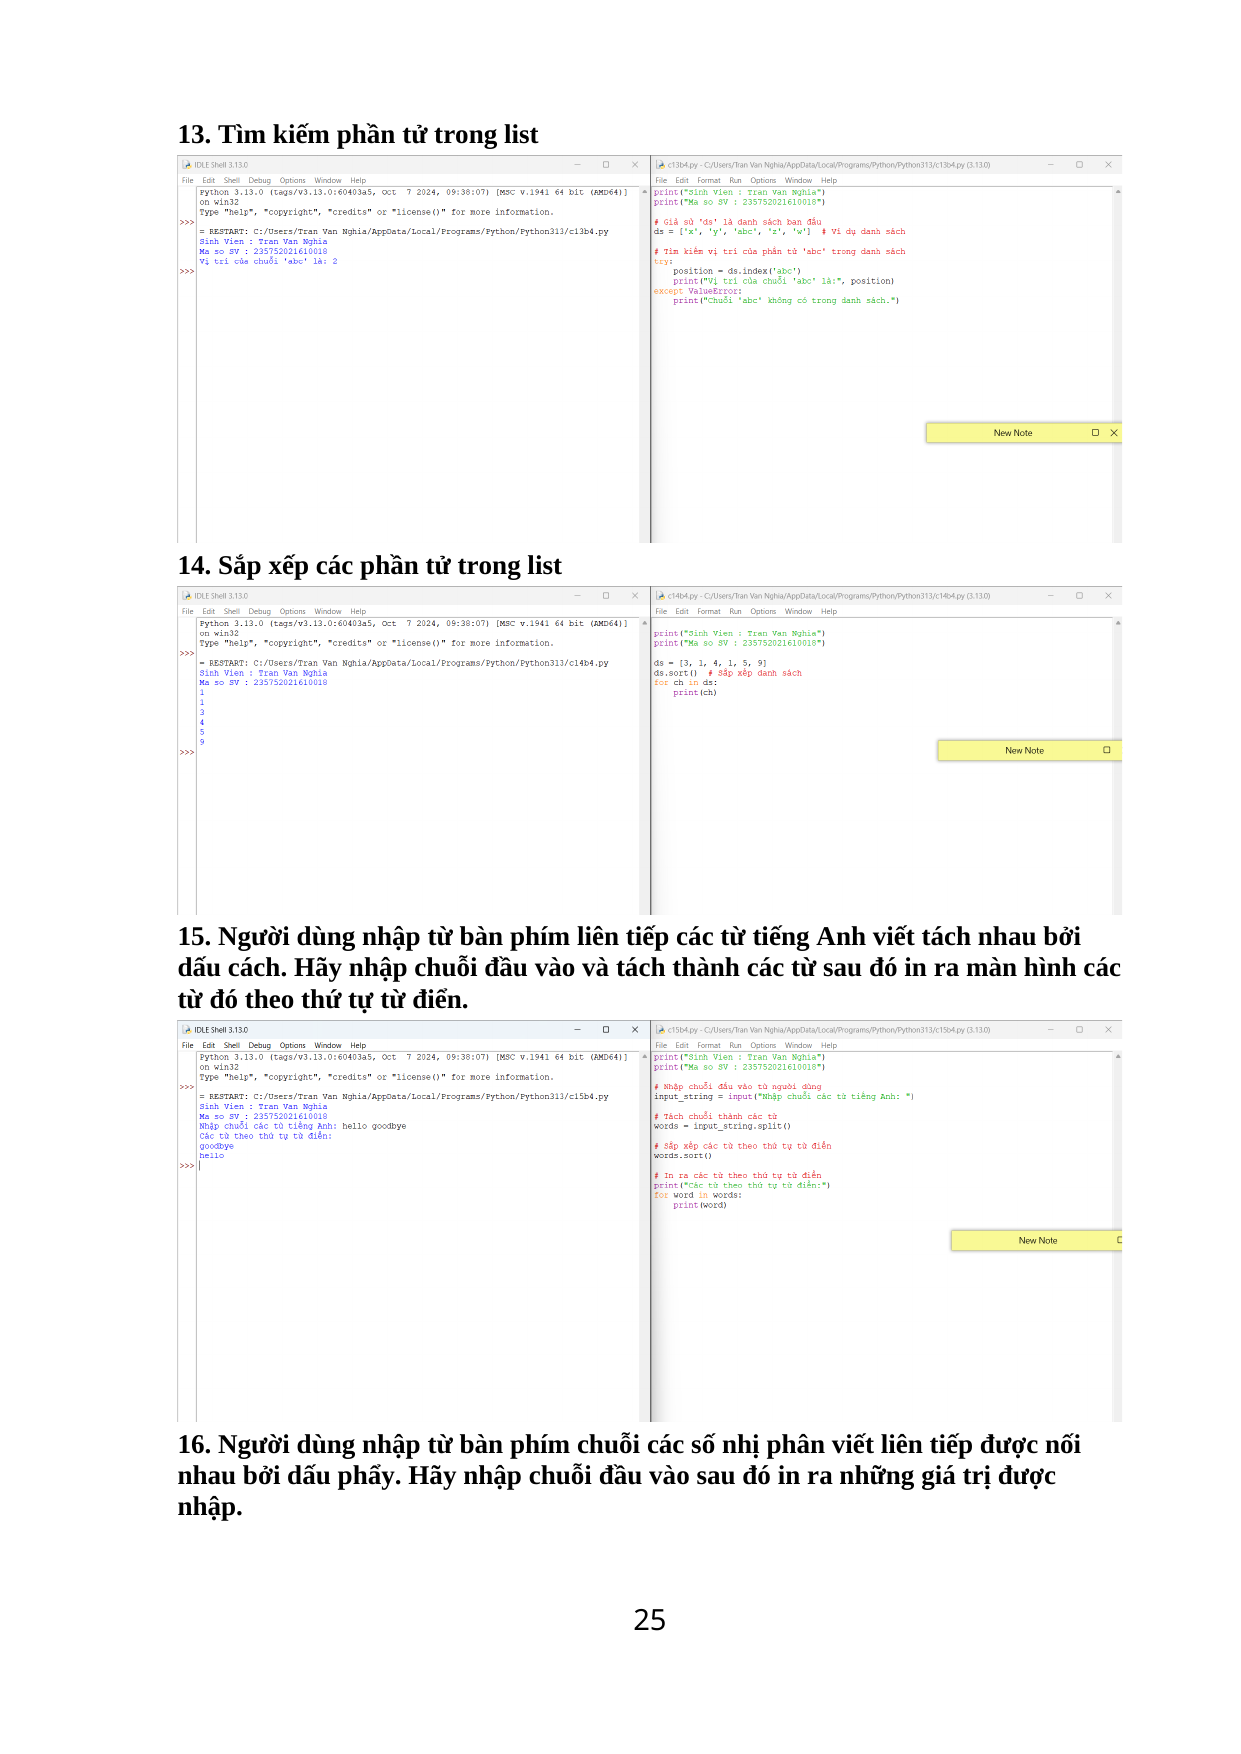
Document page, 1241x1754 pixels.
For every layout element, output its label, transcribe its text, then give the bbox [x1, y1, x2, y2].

text 15. Người dùng nhập từ bàn phím liên tiếp các từ tiếng Anh viết tách nhau bởi dấu cách. Hãy nhập chuỗi đầu vào và tách thành các từ sau đó in ra màn hình các từ đó theo thứ tự từ điển. [177, 920, 1122, 1014]
picture [177, 155, 1123, 543]
text 14. Sắp xếp các phần tử trong list [177, 549, 1122, 580]
picture [177, 586, 1123, 915]
text 16. Người dùng nhập từ bàn phím chuỗi các số nhị phân viết liên tiếp được nối nhau bởi dấu phẩy. Hãy nhập chuỗi đầu vào sau đó in ra những giá trị được nhập. [177, 1428, 1122, 1522]
text 13. Tìm kiếm phần tử trong list [177, 118, 1122, 149]
picture [177, 1020, 1123, 1422]
